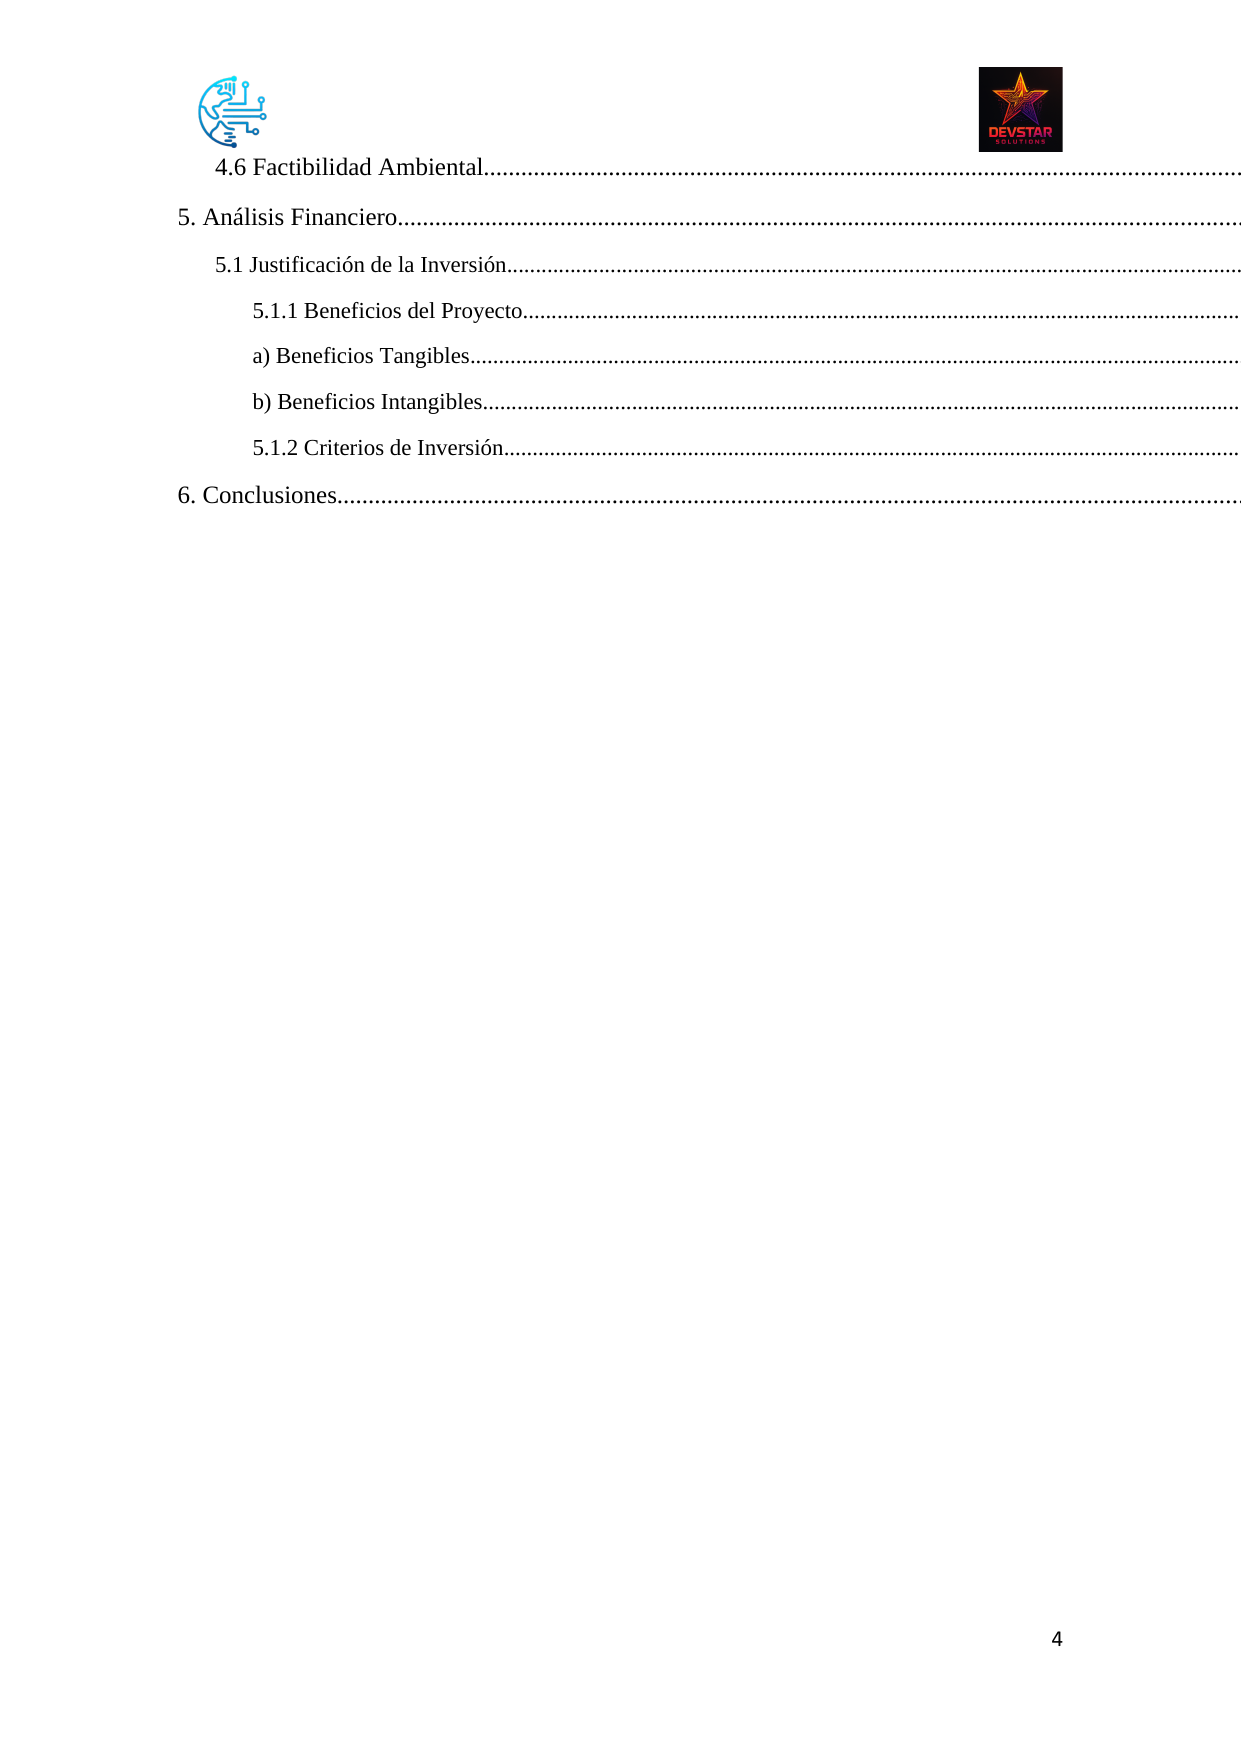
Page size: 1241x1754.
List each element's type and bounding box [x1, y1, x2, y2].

picture [177, 73, 287, 153]
picture [978, 67, 1063, 152]
